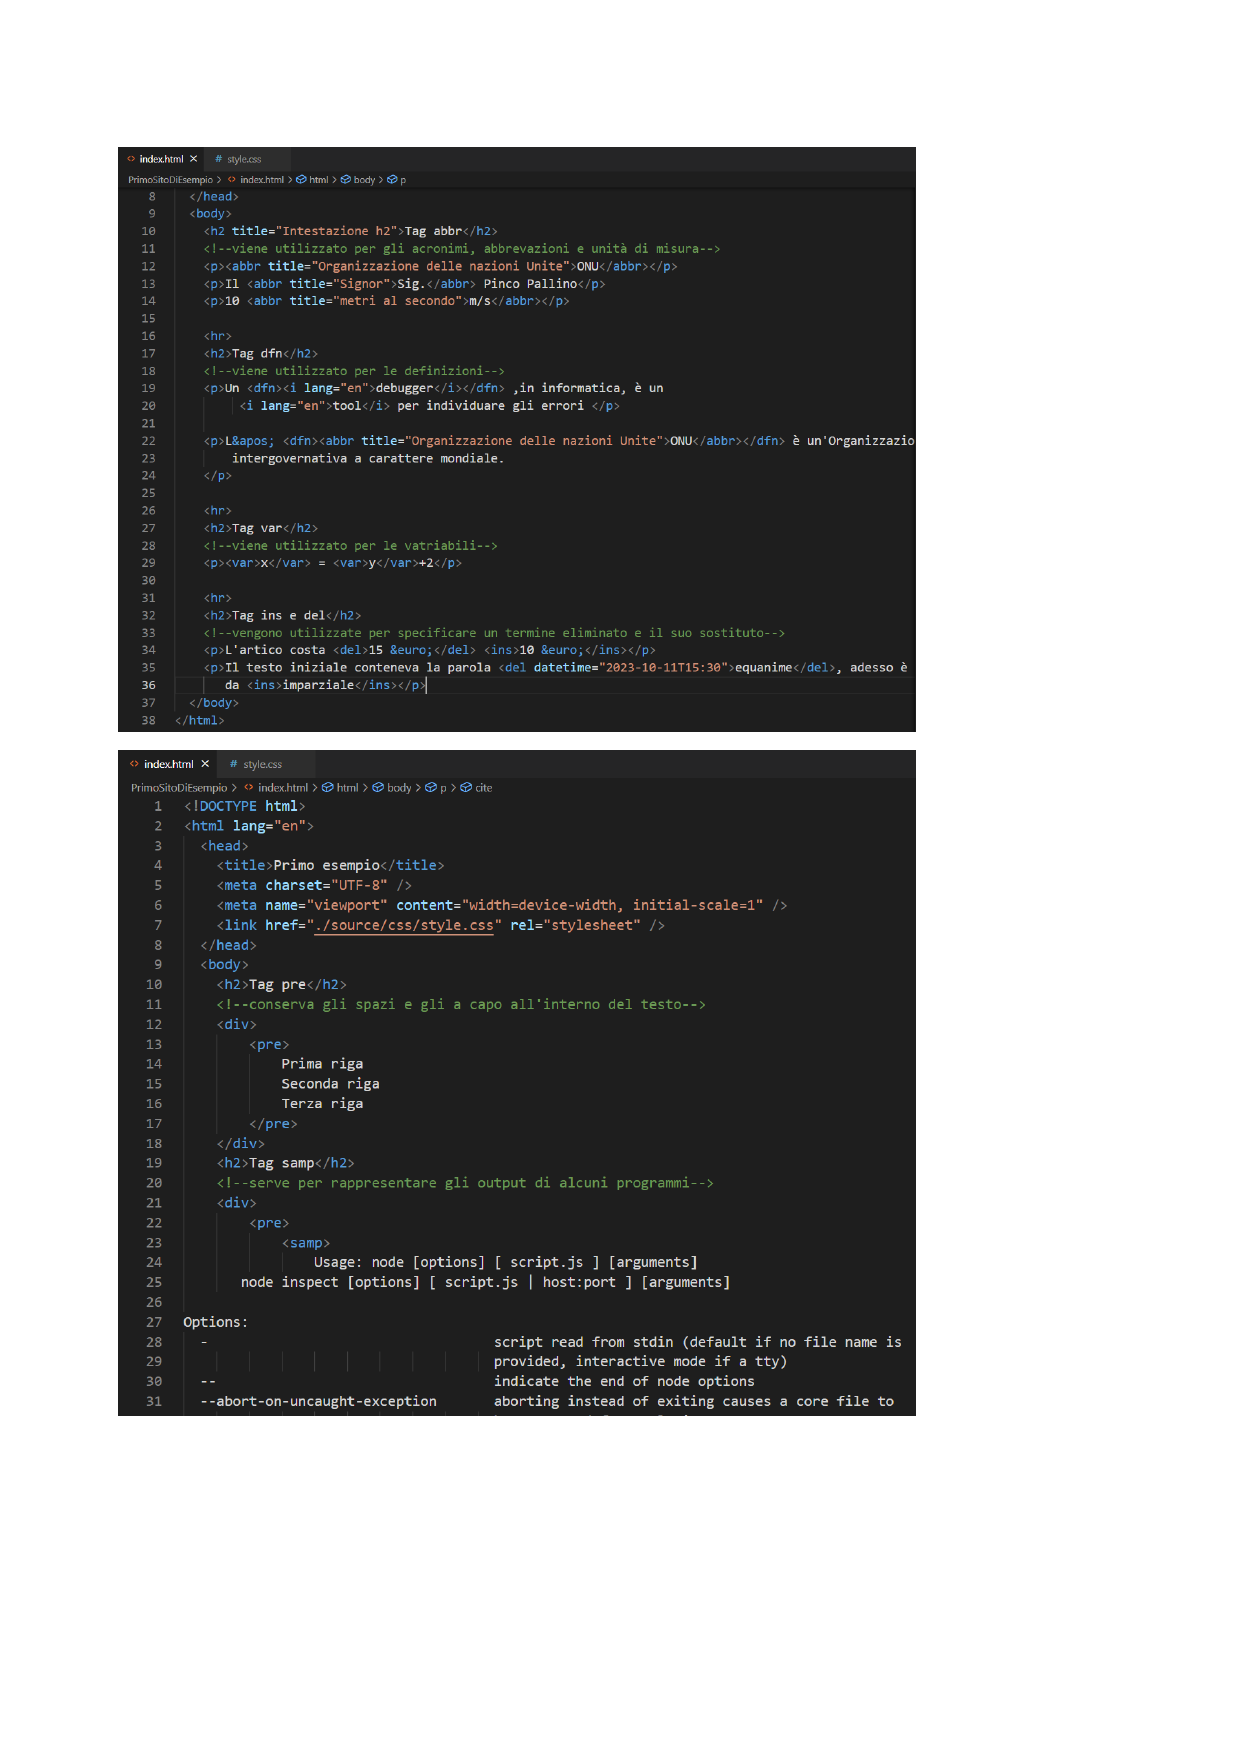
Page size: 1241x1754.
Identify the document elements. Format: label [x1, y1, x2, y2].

picture [118, 750, 916, 1416]
picture [118, 147, 916, 732]
